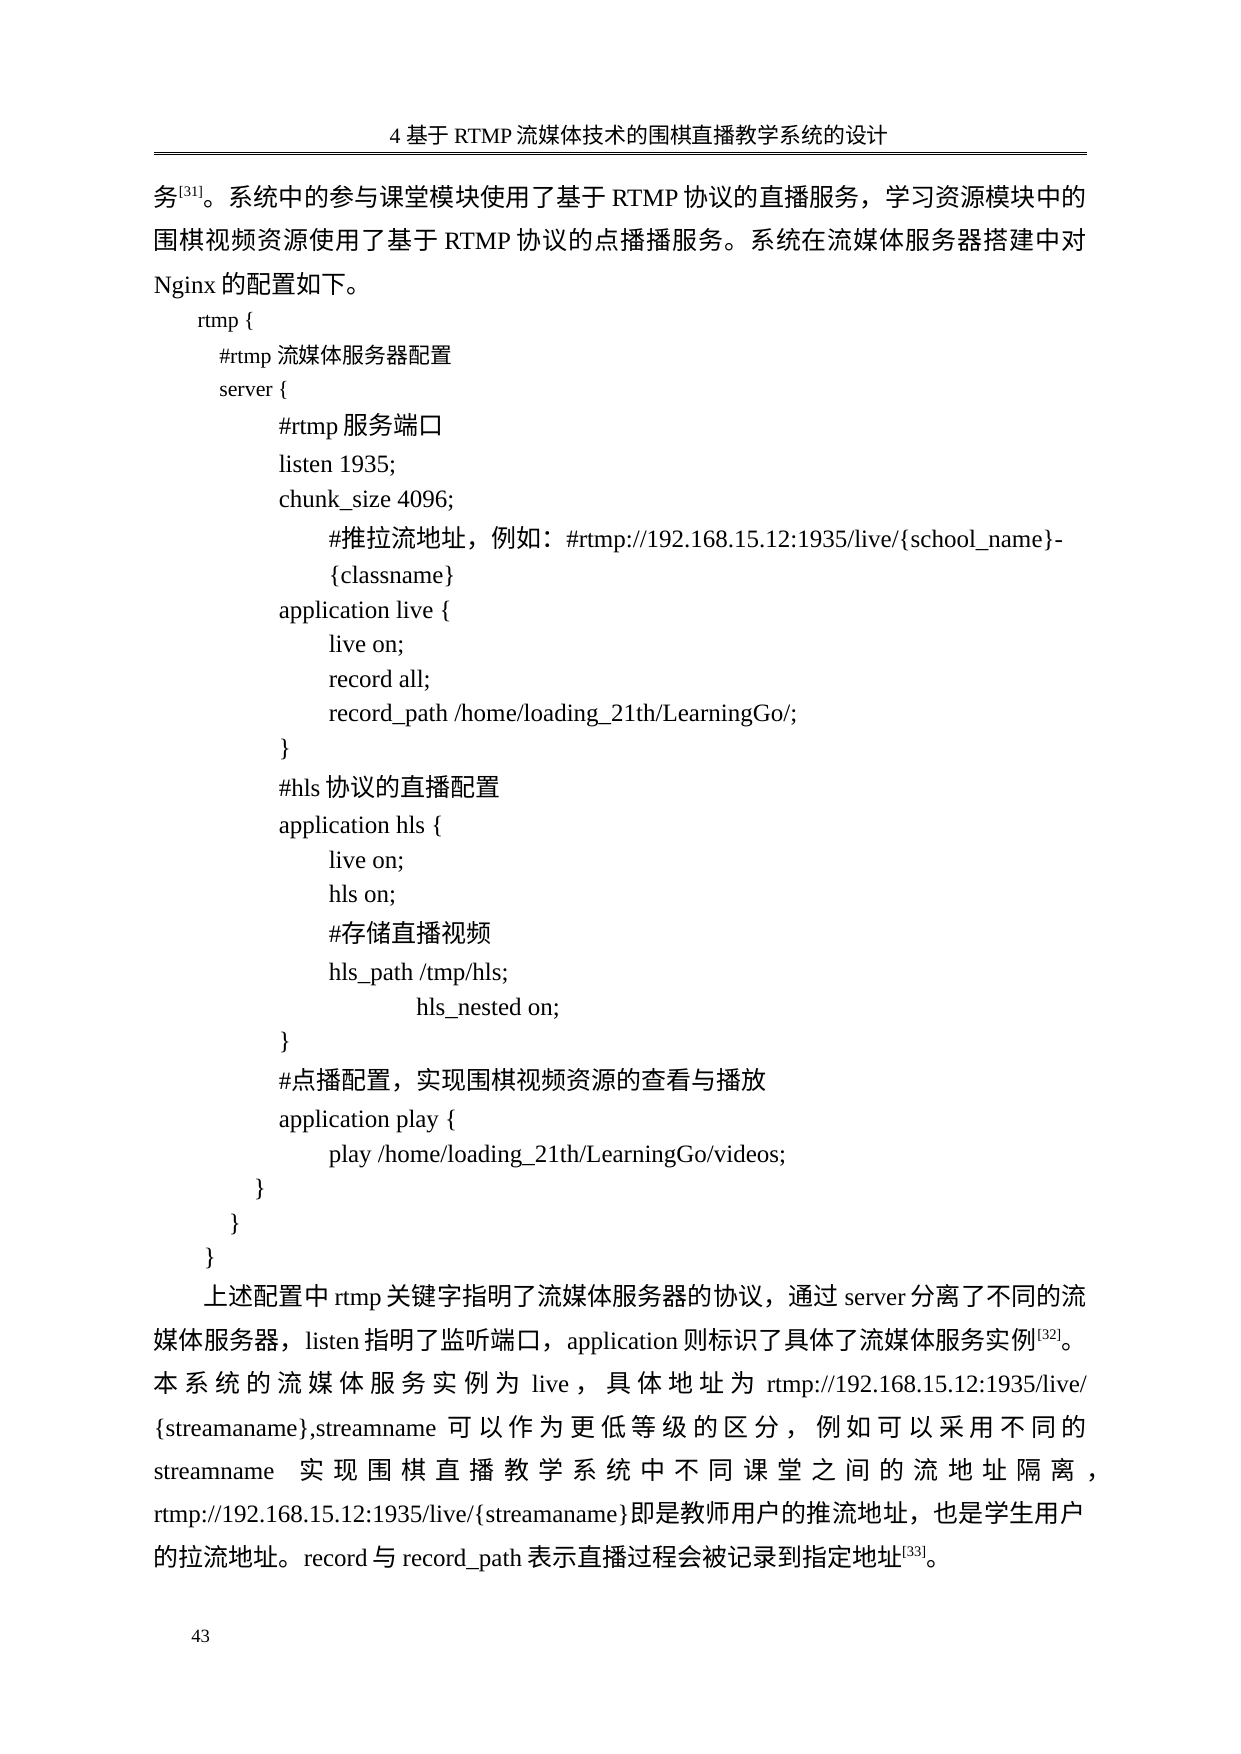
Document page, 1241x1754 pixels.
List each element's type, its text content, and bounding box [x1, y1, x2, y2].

text live on; [153, 629, 1087, 658]
text play /home/loading_21th/LearningGo/videos; [153, 1139, 1087, 1167]
text #存储直播视频 [153, 914, 1087, 950]
text #rtmp服务端口 [153, 406, 1087, 442]
text hls on; [153, 879, 1087, 908]
text } [153, 1242, 1087, 1271]
text rtmp { [153, 307, 1087, 333]
text record all; [153, 664, 1087, 692]
text } [153, 733, 1087, 761]
text application play { [153, 1104, 1087, 1133]
text server { [153, 376, 1087, 401]
text application live { [153, 595, 1087, 623]
text 上述配置中rtmp关键字指明了流媒体服务器的协议，通过server分离了不同的流媒体服务器，listen指明了监听端口，application则标识了具体了流媒体服务实例[32]。本系统的流媒体服务实例为live，具体地址为rtmp://192.168.15.12:1935/live/{streamaname},streamname可以作为更低等级的区分，例如可以采用不同的streamname 实现围棋直播教学系统中不同课堂之间的流地址隔离，rtmp://192.168.15.12:1935/live/{streamaname}即是教师用户的推流地址，也是学生用户的拉流地址。record与record_path表示直播过程会被记录到指定地址[33]。 [153, 1277, 1087, 1573]
text #推拉流地址，例如：#rtmp://192.168.15.12:1935/live/{school_name}-{classname} [328, 518, 1087, 589]
text } [153, 1026, 1087, 1055]
text listen 1935; [153, 449, 1087, 478]
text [153, 177, 1087, 300]
text #hls协议的直播配置 [153, 767, 1087, 803]
text hls_nested on; [153, 992, 1087, 1021]
text record_path /home/loading_21th/LearningGo/; [153, 698, 1087, 727]
text hls_path /tmp/hls; [153, 957, 1087, 986]
text chunk_size 4096; [153, 484, 1087, 512]
text } [153, 1208, 1087, 1236]
text #点播配置，实现围棋视频资源的查看与播放 [153, 1061, 1087, 1097]
text application hls { [153, 811, 1087, 839]
text live on; [153, 845, 1087, 874]
text } [153, 1173, 1087, 1202]
text #rtmp 流媒体服务器配置 [153, 338, 1087, 369]
